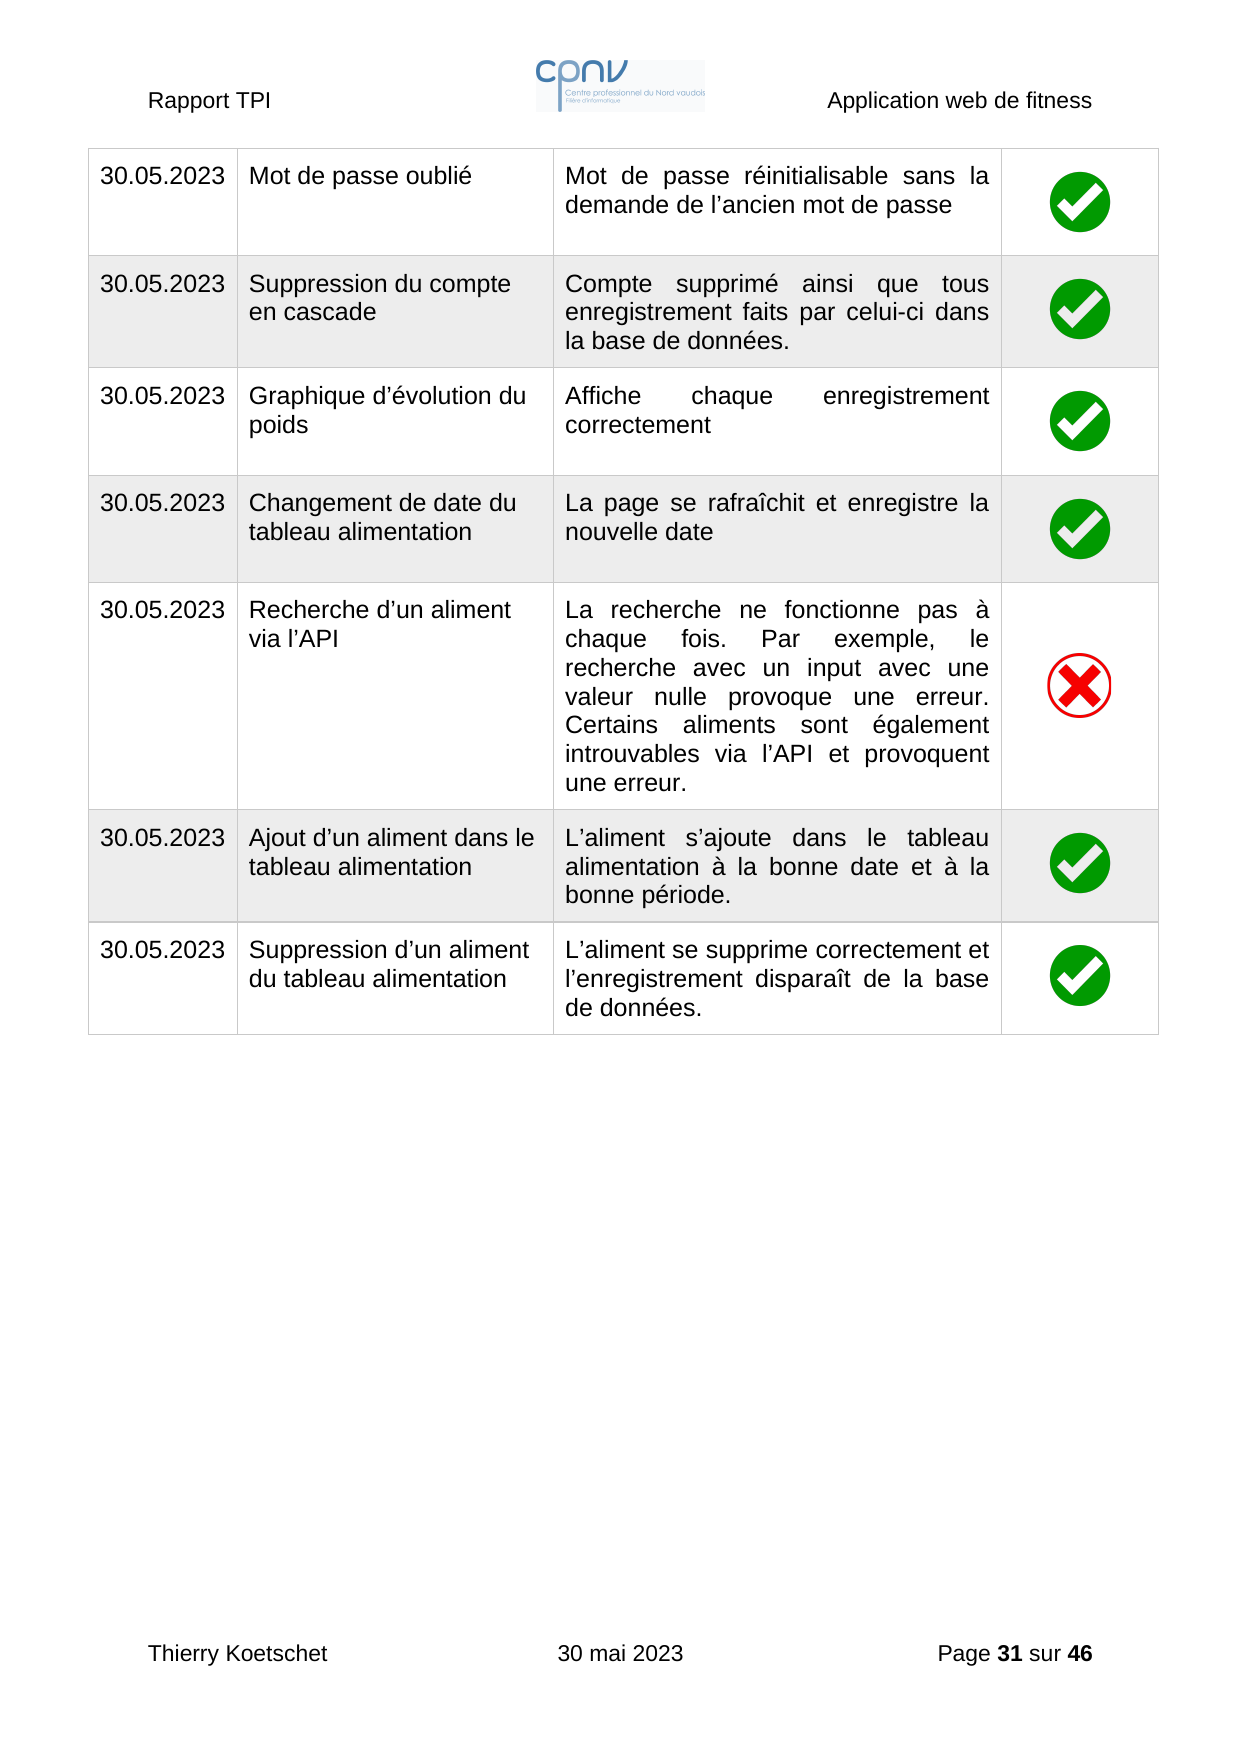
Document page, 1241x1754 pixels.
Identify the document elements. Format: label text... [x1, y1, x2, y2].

picture [1039, 488, 1121, 570]
table_cell 30.05.2023 [89, 583, 237, 809]
picture [1039, 935, 1121, 1017]
table_cell 30.05.2023 [89, 476, 237, 582]
table_cell L’aliment se supprime correctement et l’enregistrement disparaît de la base de données. [554, 923, 1001, 1034]
table_cell [1002, 368, 1158, 474]
picture [1039, 268, 1121, 350]
table_cell Mot de passe réinitialisable sans la demande de l’ancien mot de passe [554, 149, 1001, 255]
picture [1039, 822, 1121, 904]
picture [1039, 161, 1121, 243]
table_cell [1002, 256, 1158, 367]
table_cell L’aliment s’ajoute dans le tableau alimentation à la bonne date et à la bonne période. [554, 810, 1001, 921]
table_cell La page se rafraîchit et enregistre la nouvelle date [554, 476, 1001, 582]
table_cell [1002, 476, 1158, 582]
table_cell Changement de date du tableau alimentation [238, 476, 553, 582]
table_cell [1002, 810, 1158, 921]
table_cell Suppression du compte en cascade [238, 256, 553, 367]
table_cell Suppression d’un aliment du tableau alimentation [238, 923, 553, 1034]
picture [1047, 653, 1112, 718]
table_cell [1002, 583, 1158, 809]
table_cell [1002, 149, 1158, 255]
table_cell 30.05.2023 [89, 149, 237, 255]
table_cell Recherche d’un aliment via l’API [238, 583, 553, 809]
table_cell Ajout d’un aliment dans le tableau alimentation [238, 810, 553, 921]
table_cell Graphique d’évolution du poids [238, 368, 553, 474]
table_cell Mot de passe oublié [238, 149, 553, 255]
table_cell La recherche ne fonctionne pas à chaque fois. Par exemple, le recherche avec un input avec une valeur nulle provoque une erreur. Certains aliments sont également introuvables via l’API et provoquent une erreur. [554, 583, 1001, 809]
table_cell 30.05.2023 [89, 256, 237, 367]
picture [1039, 380, 1121, 462]
table_cell 30.05.2023 [89, 810, 237, 921]
table_cell 30.05.2023 [89, 368, 237, 474]
table_cell [1002, 923, 1158, 1034]
table_cell 30.05.2023 [89, 923, 237, 1034]
table_cell Compte supprimé ainsi que tous enregistrement faits par celui-ci dans la base de données. [554, 256, 1001, 367]
table_cell Affiche chaque enregistrement correctement [554, 368, 1001, 474]
